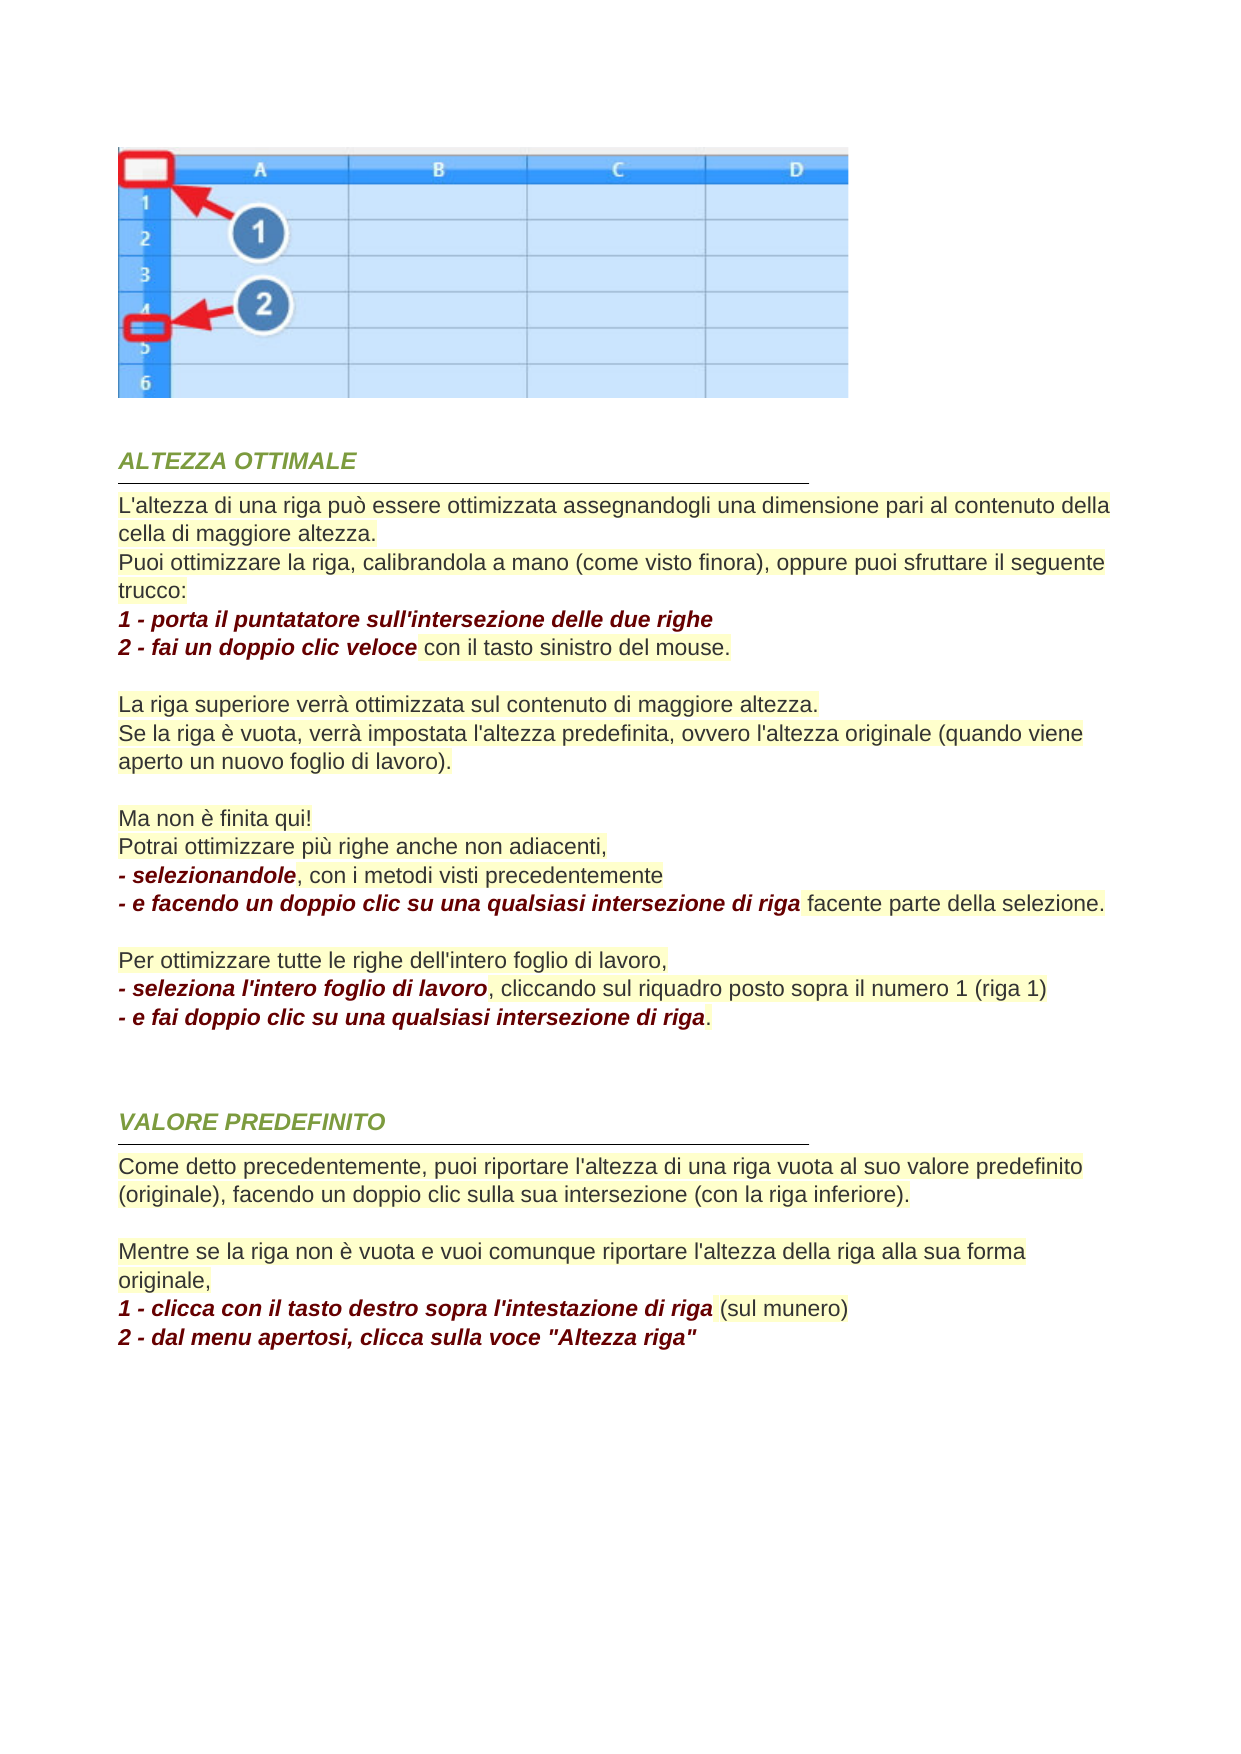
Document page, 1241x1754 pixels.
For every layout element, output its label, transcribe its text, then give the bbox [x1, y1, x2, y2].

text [118, 1153, 1122, 1350]
subtitle ALTEZZA OTTIMALE [118, 447, 809, 483]
subtitle VALORE PREDEFINITO [118, 1108, 809, 1144]
picture [118, 147, 849, 398]
text L'altezza di una riga può essere ottimizzata assegnandogli una dimensione pari al contenuto della cella di maggiore altezza. Puoi ottimizzare la riga, calibrandola a mano (come visto finora), oppure puoi sfruttare il seguente trucco: 1 - porta il puntatatore sull'intersezione delle due righe 2 - fai un doppio clic veloce con il tasto sinistro del mouse. La riga superiore verrà ottimizzata sul contenuto di maggiore altezza. Se la riga è vuota, verrà impostata l'altezza predefinita, ovvero l'altezza originale (quando viene aperto un nuovo foglio di lavoro). Ma non è finita qui! Potrai ottimizzare più righe anche non adiacenti, - selezionandole, con i metodi visti precedentemente - e facendo un doppio clic su una qualsiasi intersezione di riga facente parte della selezione. Per ottimizzare tutte le righe dell'intero foglio di lavoro, - seleziona l'intero foglio di lavoro, cliccando sul riquadro posto sopra il numero 1 (riga 1) - e fai doppio clic su una qualsiasi intersezione di riga. [118, 492, 1122, 1089]
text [118, 148, 1122, 428]
